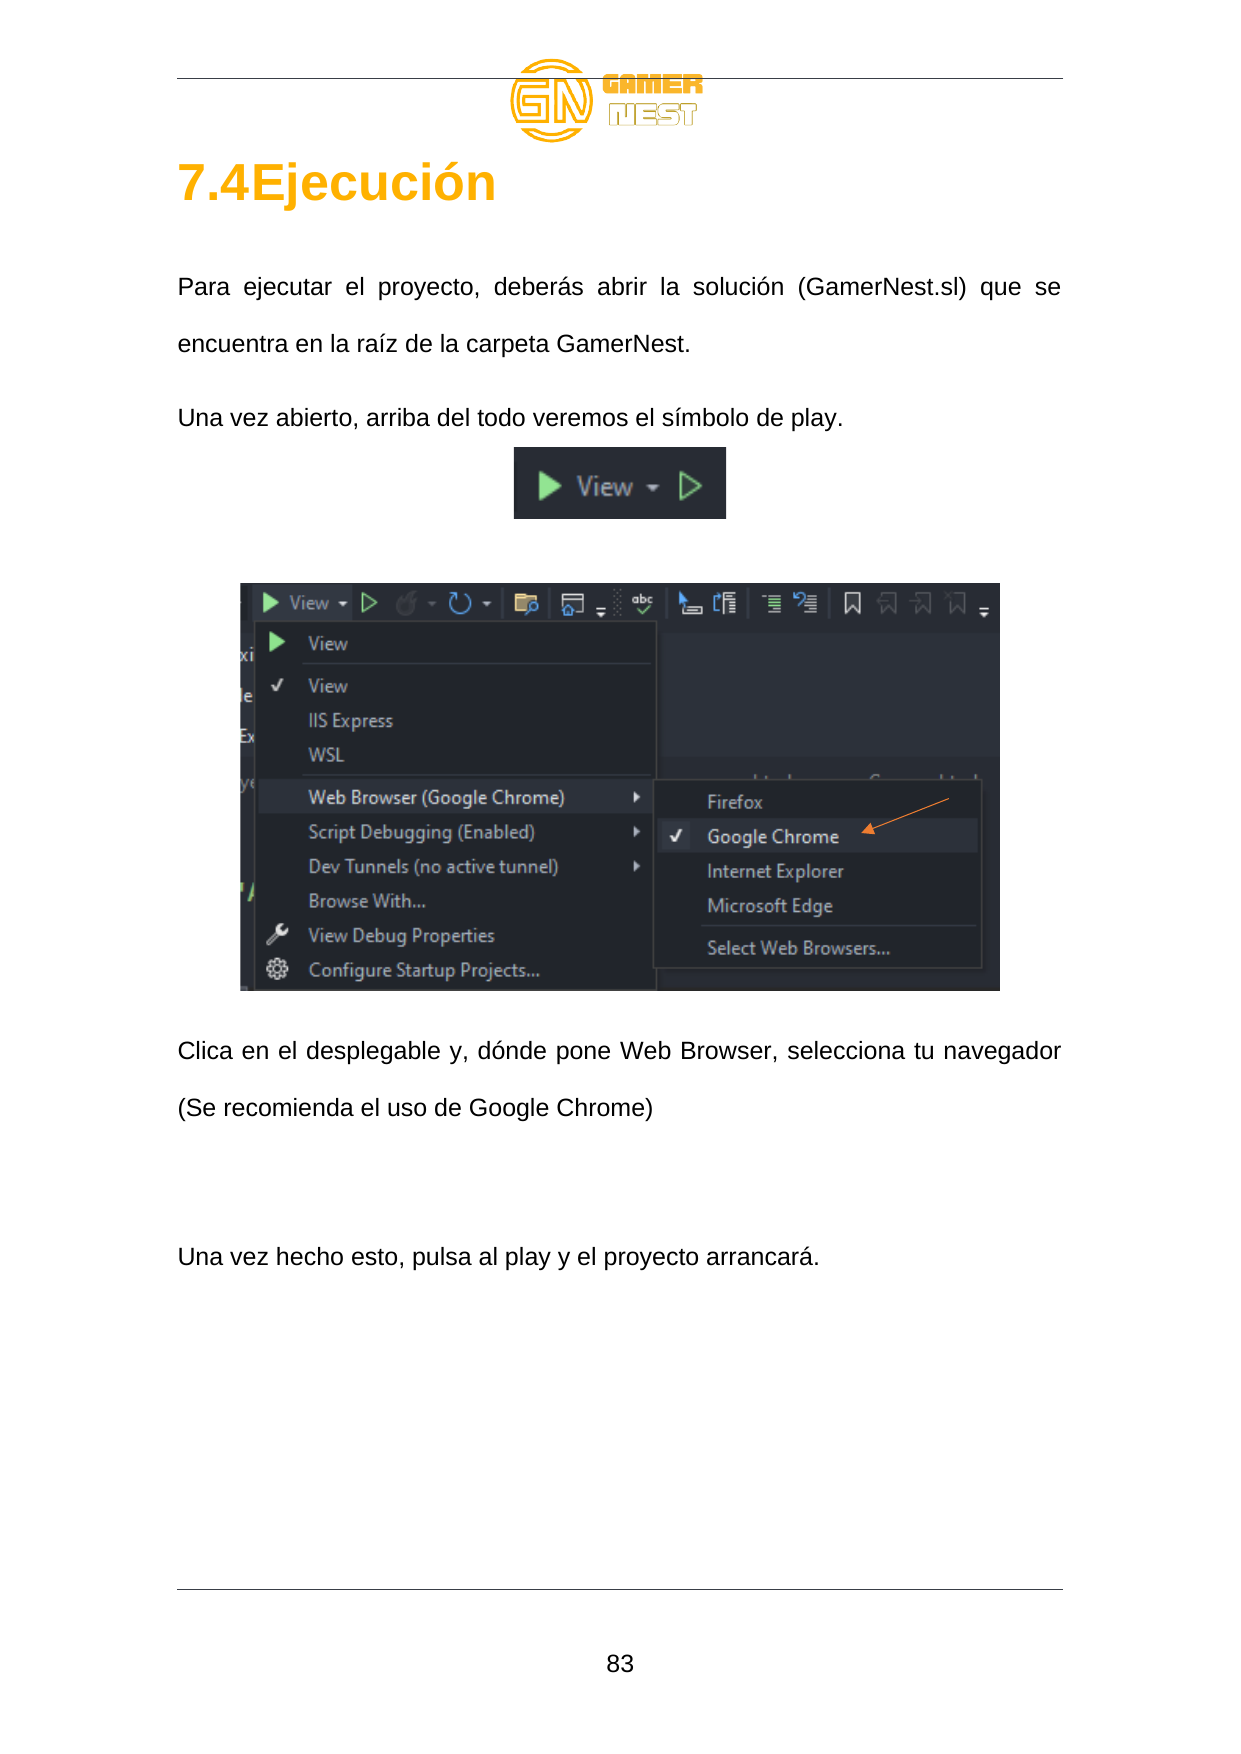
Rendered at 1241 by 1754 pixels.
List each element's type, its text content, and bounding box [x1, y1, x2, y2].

picture [240, 583, 1000, 991]
text Para ejecutar el proyecto, deberás abrir la solución (GamerNest.sl) que se encuentra en la raíz de la carpeta GamerNest. [177, 272, 1063, 358]
picture [513, 447, 727, 519]
text Una vez hecho esto, pulsa al play y el proyecto arrancará. [177, 1241, 1063, 1270]
picture [501, 79, 739, 146]
picture [501, 53, 739, 78]
text Una vez abierto, arriba del todo veremos el símbolo de play. [177, 403, 1063, 432]
subtitle Ejecución [177, 152, 1063, 212]
